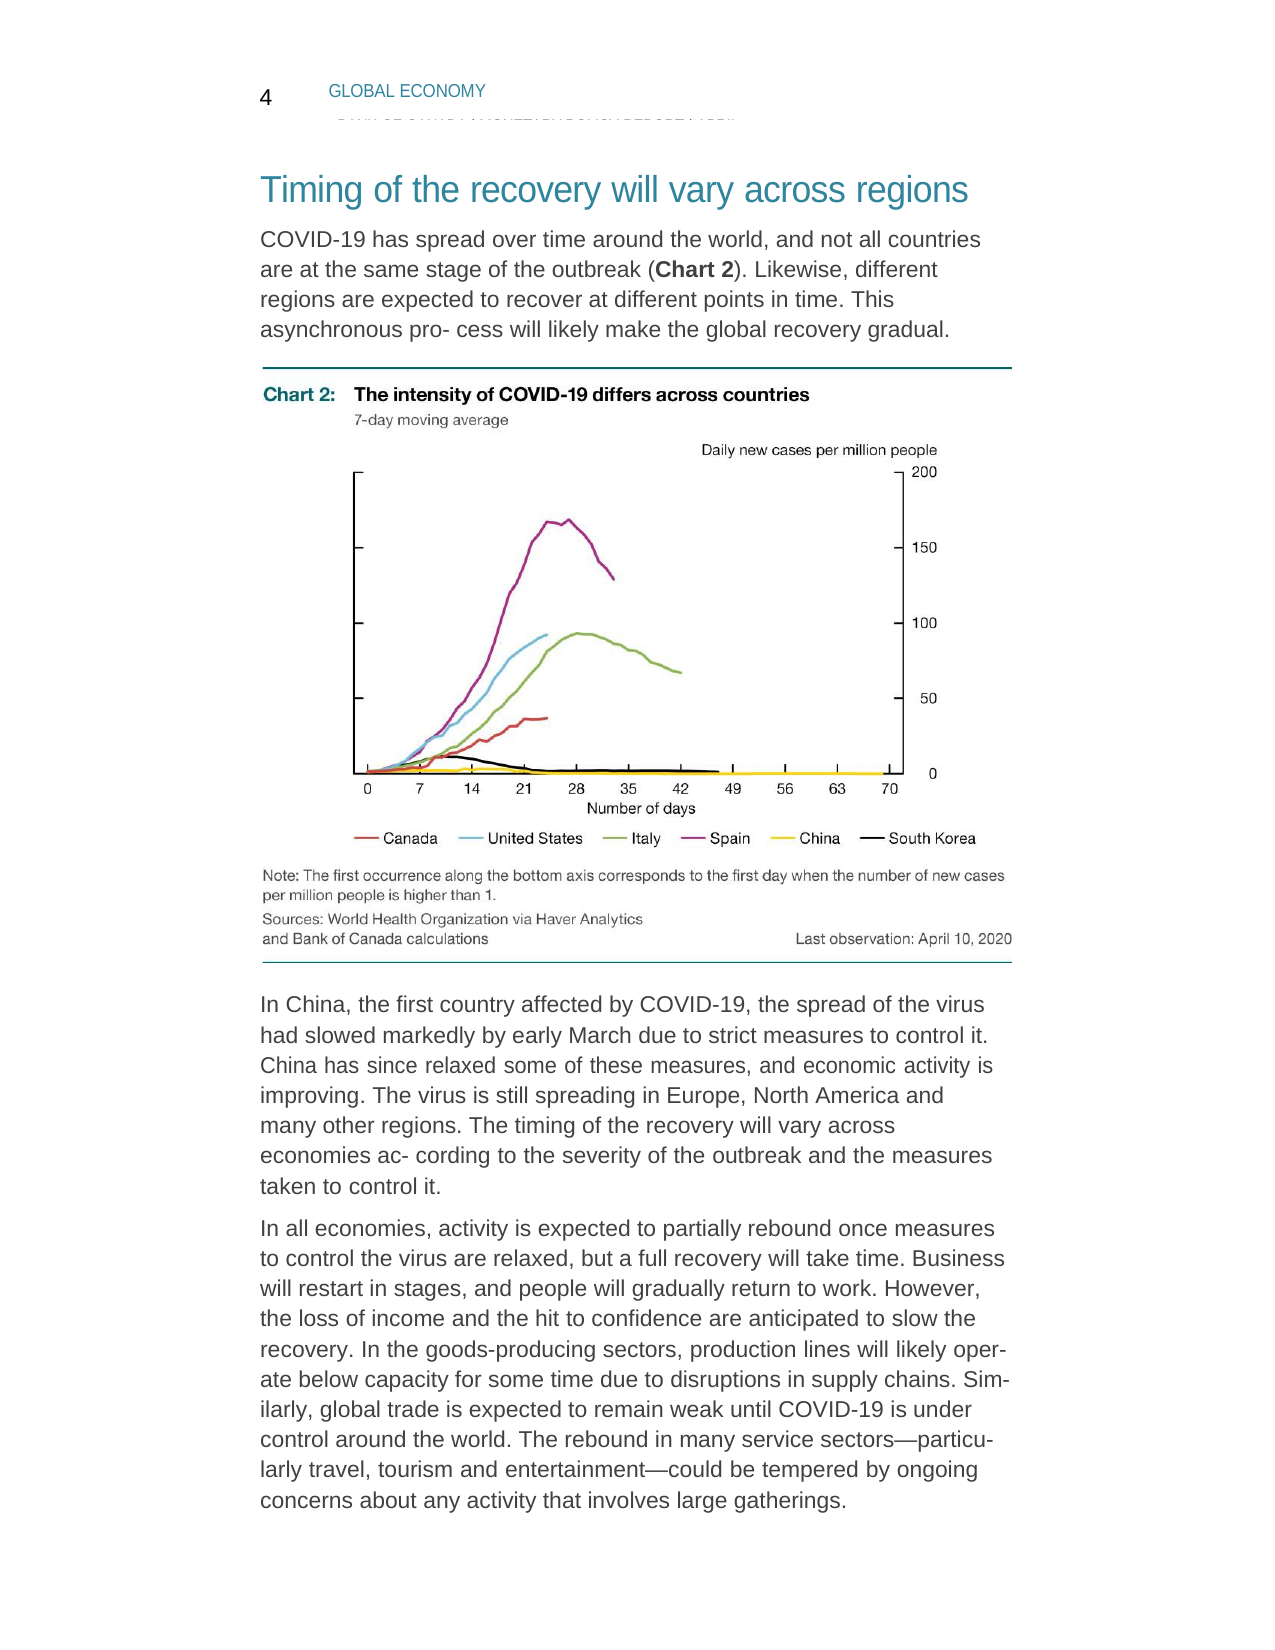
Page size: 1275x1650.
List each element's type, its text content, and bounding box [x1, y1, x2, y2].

text In all economies, activity is expected to partially rebound once measures to control the virus are relaxed, but a full recovery will take time. Business will restart in stages, and people will gradually return to work. However, the loss of income and the hit to confidence are anticipated to slow the recovery. In the goods-producing sectors, production lines will likely oper- ate below capacity for some time due to disruptions in supply chains. Sim- ilarly, global trade is expected to remain weak until COVID-19 is under control around the world. The rebound in many service sectors—particu- larly travel, tourism and entertainment—could be tempered by ongoing concerns about any activity that involves large gatherings. [260, 1215, 1012, 1513]
text GLOBAL ECONOMY [328, 80, 1217, 101]
text In China, the first country affected by COVID-19, the spread of the virus had slowed markedly by early March due to strict measures to control it. China has since relaxed some of these measures, and economic activity is improving. The virus is still spreading in Europe, North America and many other regions. The timing of the recovery will vary across economies ac- cording to the severity of the outbreak and the measures taken to control it. [260, 991, 1003, 1199]
text COVID-19 has spread over time around the world, and not all countries are at the same stage of the outbreak (Chart 2). Likewise, different regions are expected to recover at different points in time. This asynchronous pro- cess will likely make the global recovery gradual. [260, 226, 1011, 343]
subtitle Timing of the recovery will vary across regions [260, 167, 1217, 210]
picture [262, 367, 1012, 963]
